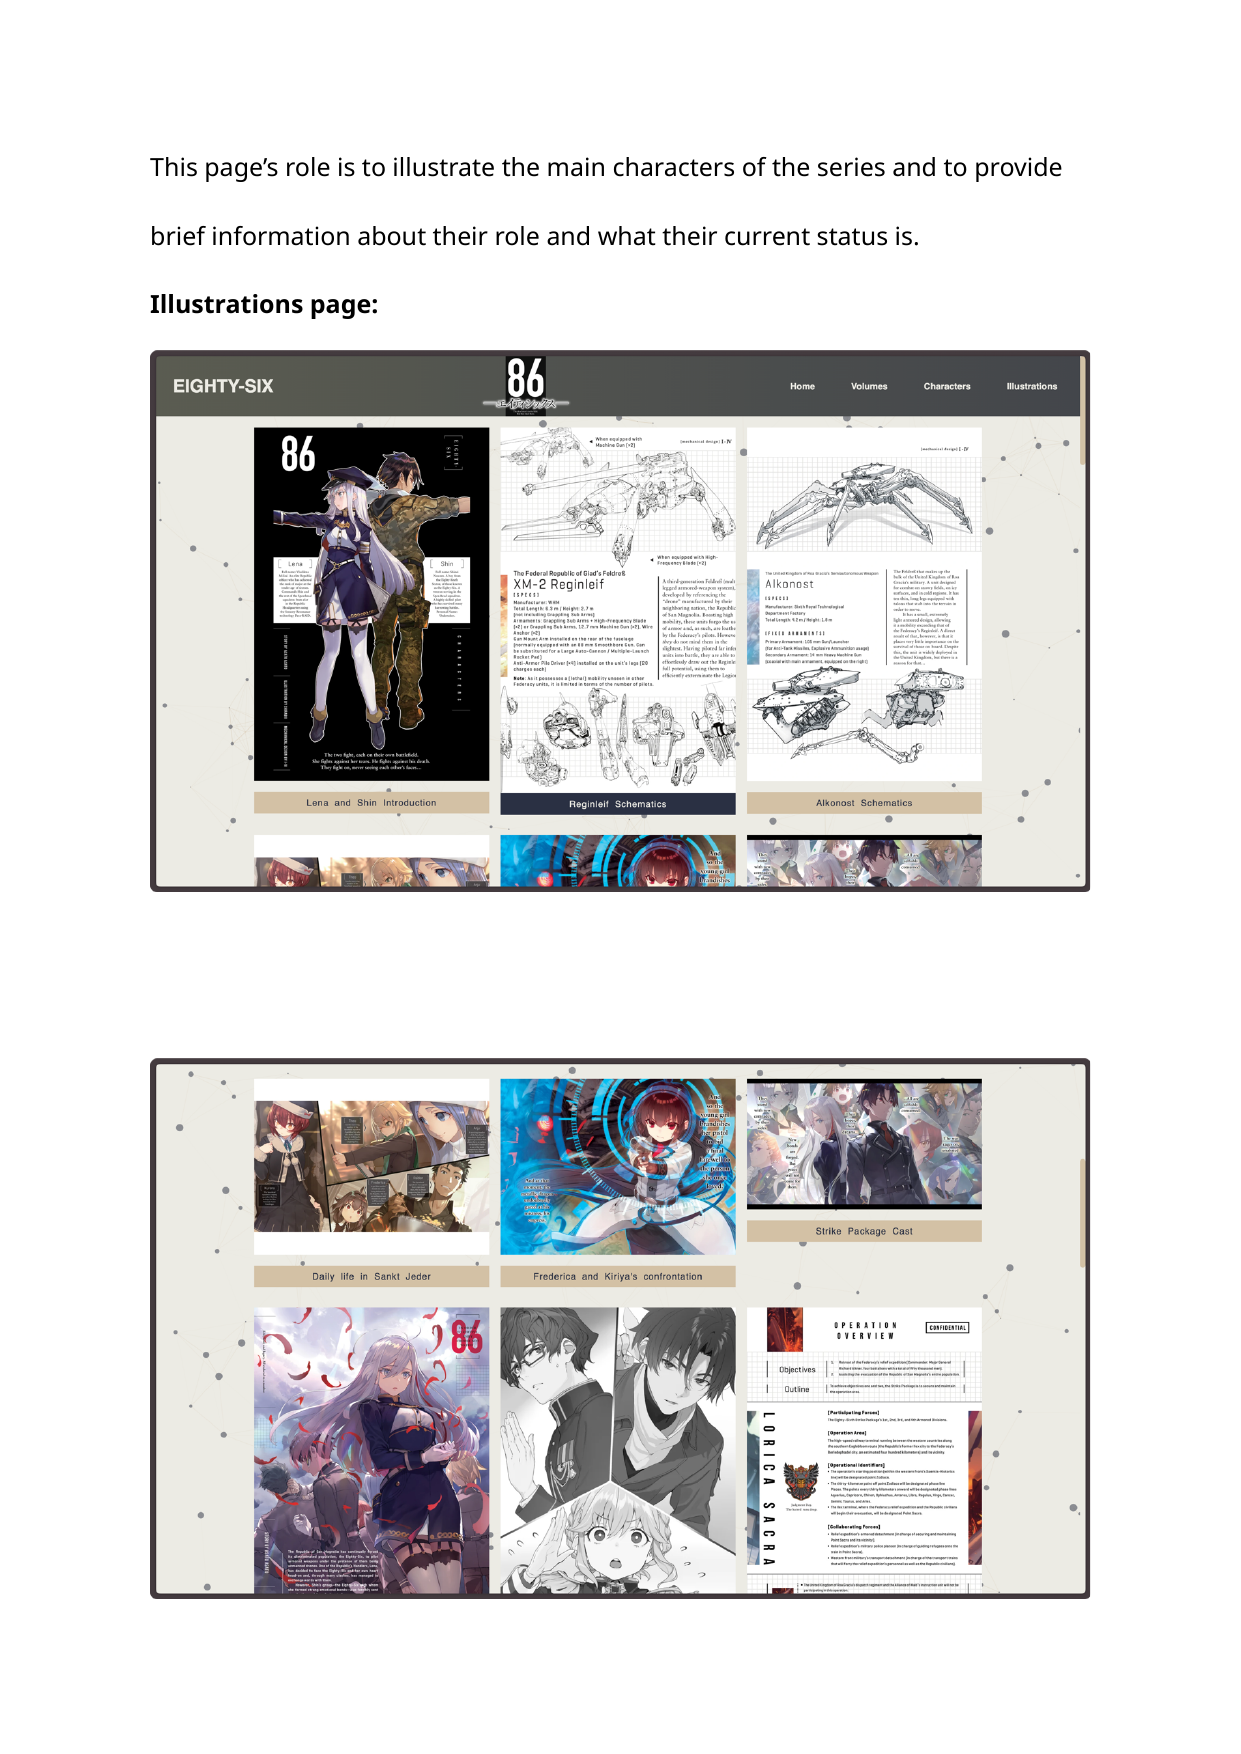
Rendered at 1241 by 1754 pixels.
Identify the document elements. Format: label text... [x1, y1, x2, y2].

picture [150, 1058, 1091, 1599]
picture [150, 350, 1091, 892]
text This page’s role is to illustrate the main characters of the series and to provide brief information about their role and what their current status is. [150, 150, 1090, 252]
text Illustrations page: [150, 286, 1090, 350]
